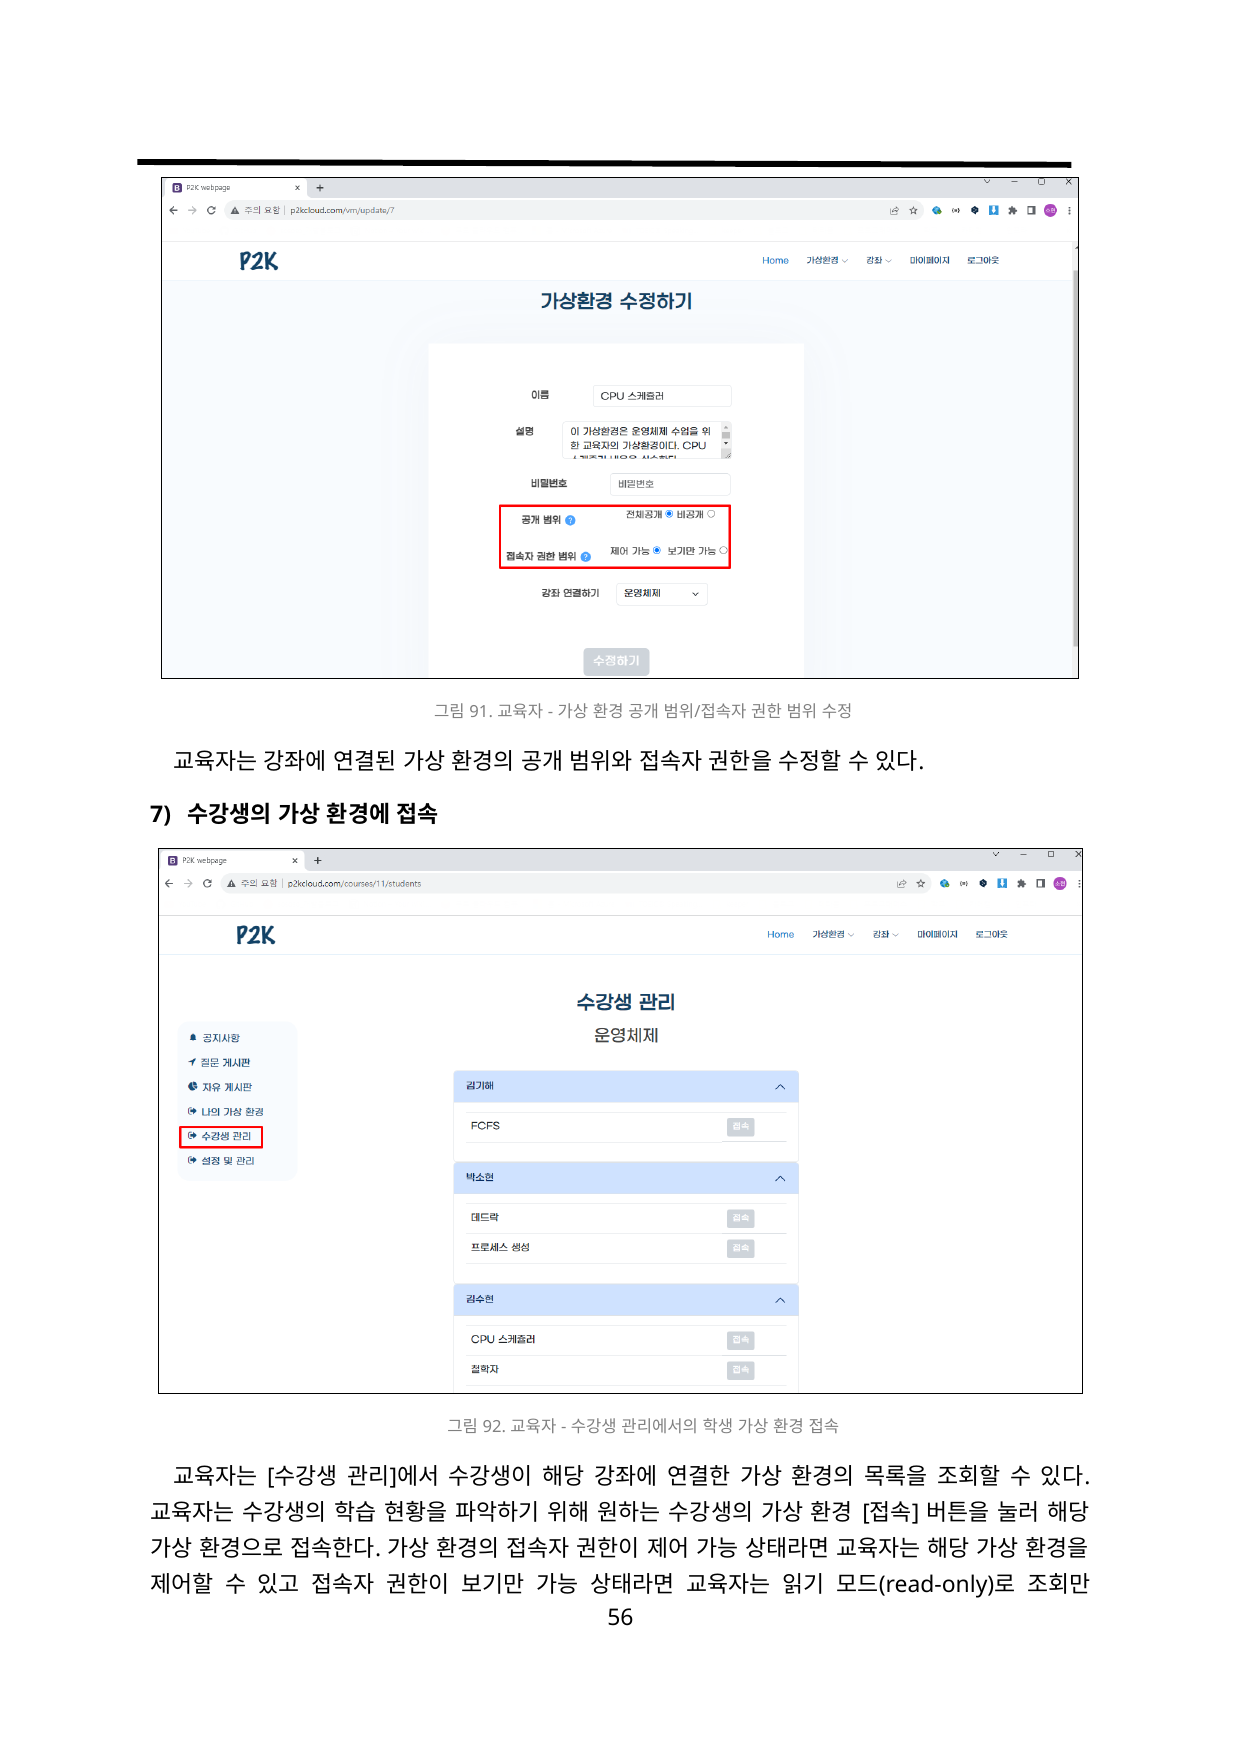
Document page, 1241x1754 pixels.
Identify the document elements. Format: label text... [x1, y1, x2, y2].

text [150, 1458, 1090, 1599]
list 수강생의 가상 환경에 접속 [150, 796, 1090, 829]
picture [162, 178, 1078, 678]
text 그림 92. 교육자 - 수강생 관리에서의 학생 가상 환경 접속 [196, 1413, 1090, 1437]
text 그림 91. 교육자 - 가상 환경 공개 범위/접속자 권한 범위 수정 [196, 698, 1090, 722]
text 교육자는 강좌에 연결된 가상 환경의 공개 범위와 접속자 권한을 수정할 수 있다. [150, 743, 1090, 776]
picture [159, 849, 1082, 1393]
